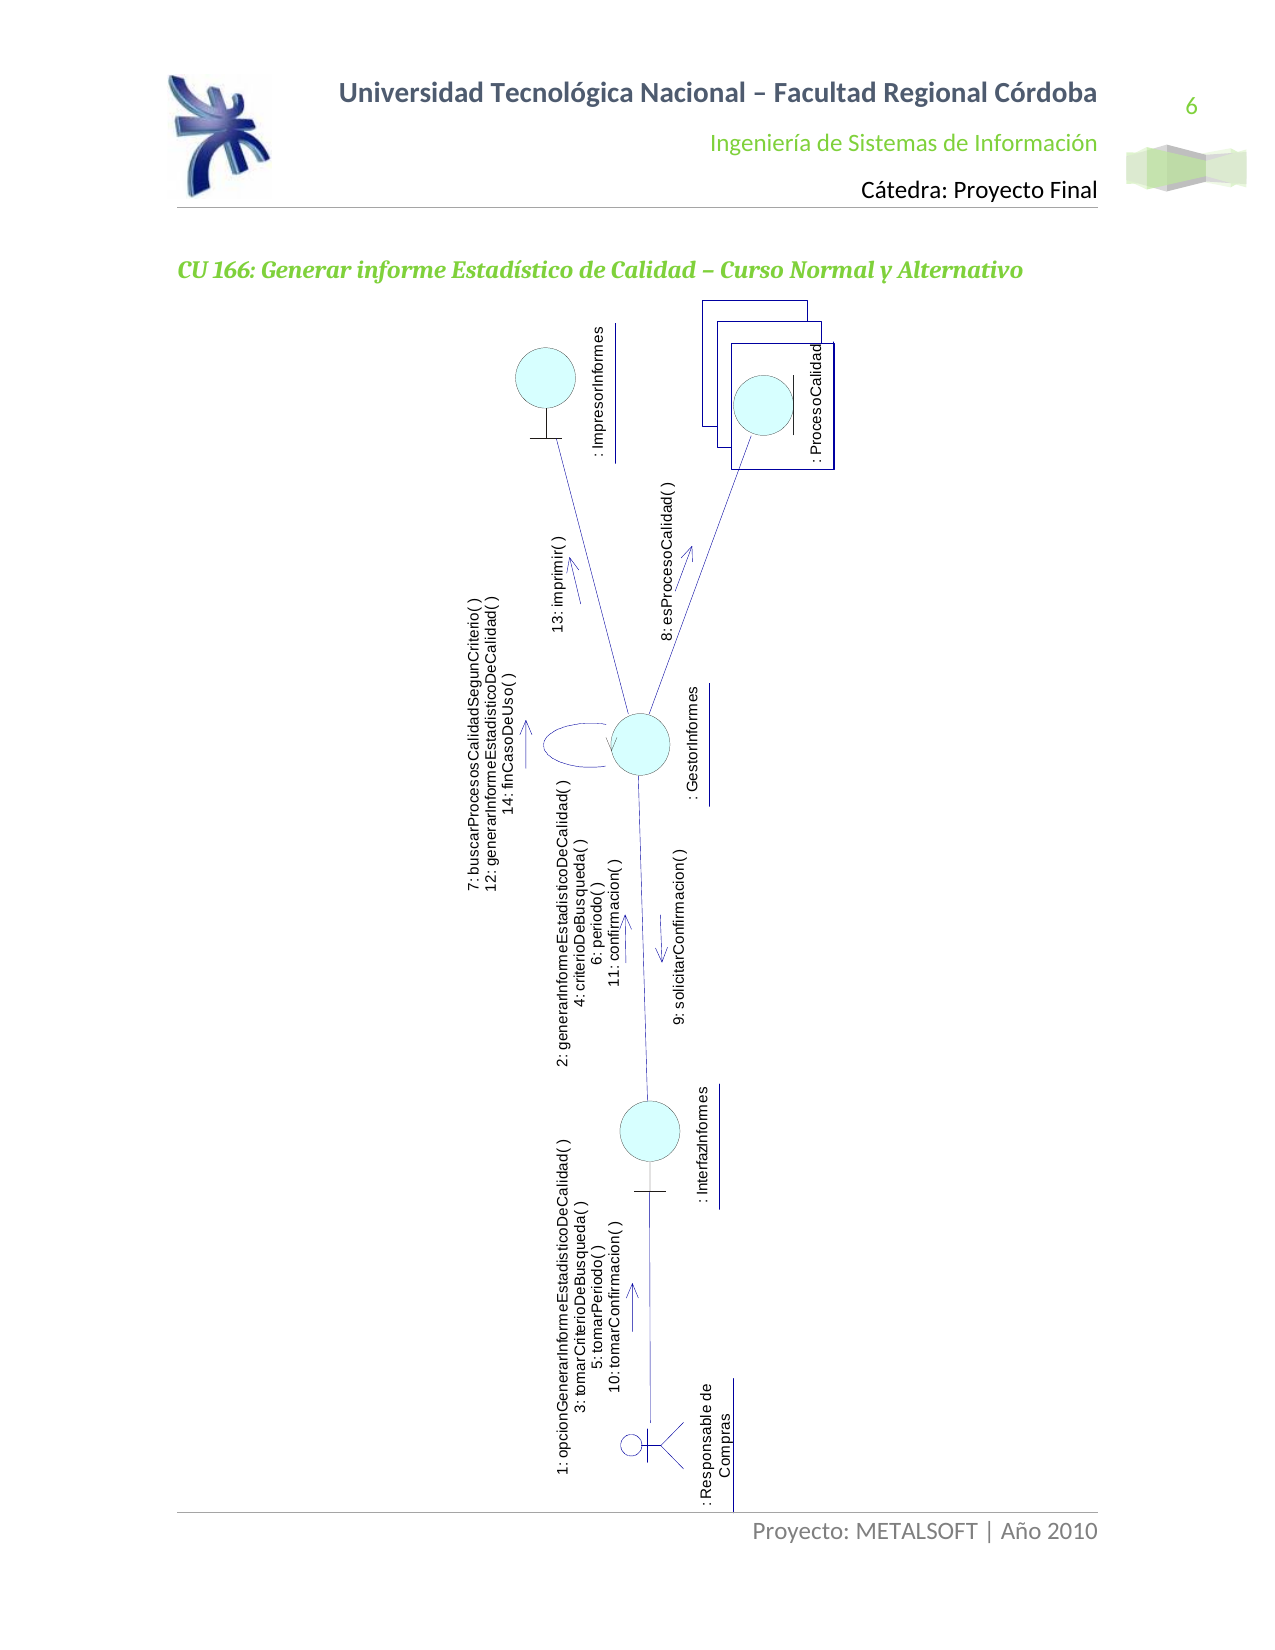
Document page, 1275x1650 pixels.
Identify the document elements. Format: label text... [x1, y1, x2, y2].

picture [167, 74, 272, 199]
text CU 166: Generar informe Estadístico de Calidad – Curso Normal y Alternativo [177, 256, 1098, 284]
